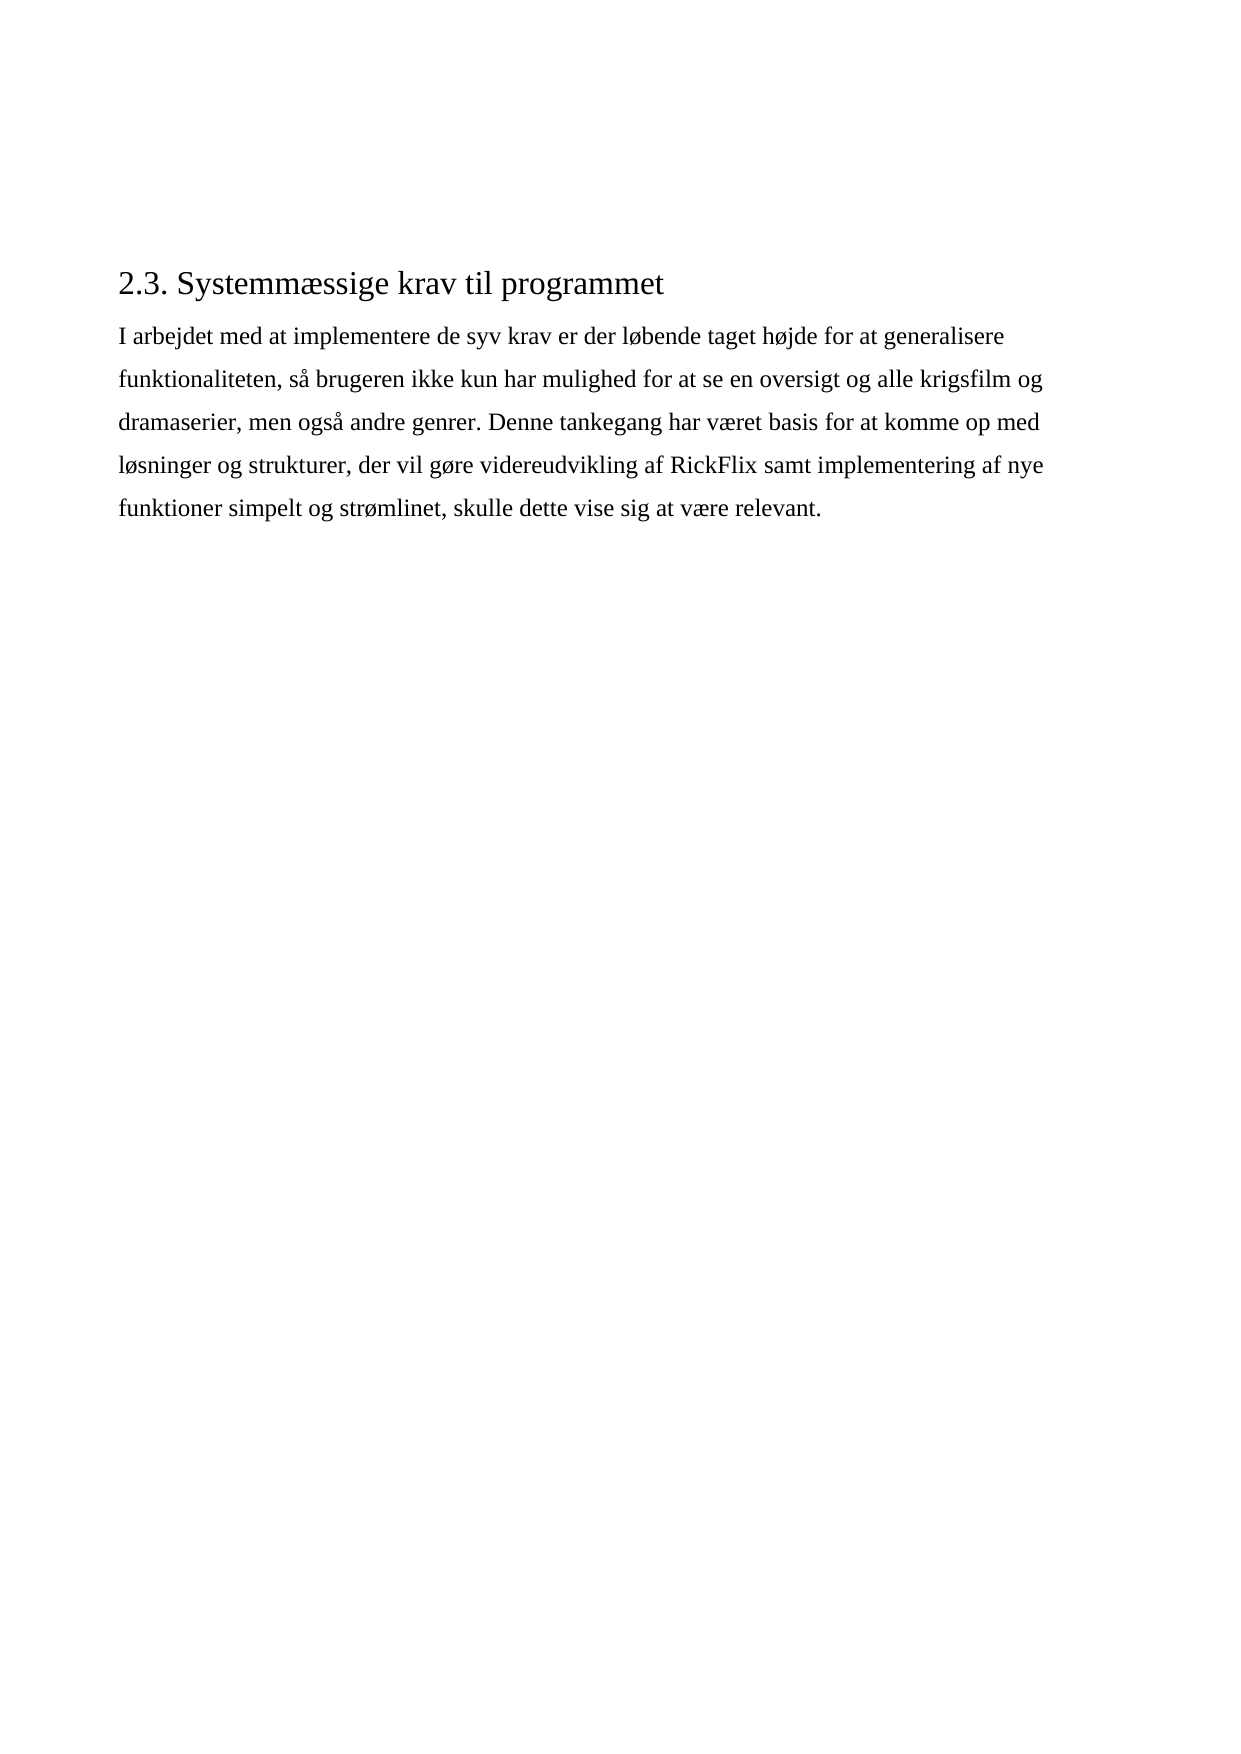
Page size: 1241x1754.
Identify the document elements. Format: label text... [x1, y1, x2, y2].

subtitle 2.3. Systemmæssige krav til programmet [118, 263, 1122, 302]
text I arbejdet med at implementere de syv krav er der løbende taget højde for at generalisere funktionaliteten, så brugeren ikke kun har mulighed for at se en oversigt og alle krigsfilm og dramaserier, men også andre genrer. Denne tankegang har været basis for at komme op med løsninger og strukturer, der vil gøre videreudvikling af RickFlix samt implementering af nye funktioner simpelt og strømlinet, skulle dette vise sig at være relevant. [118, 321, 1122, 522]
